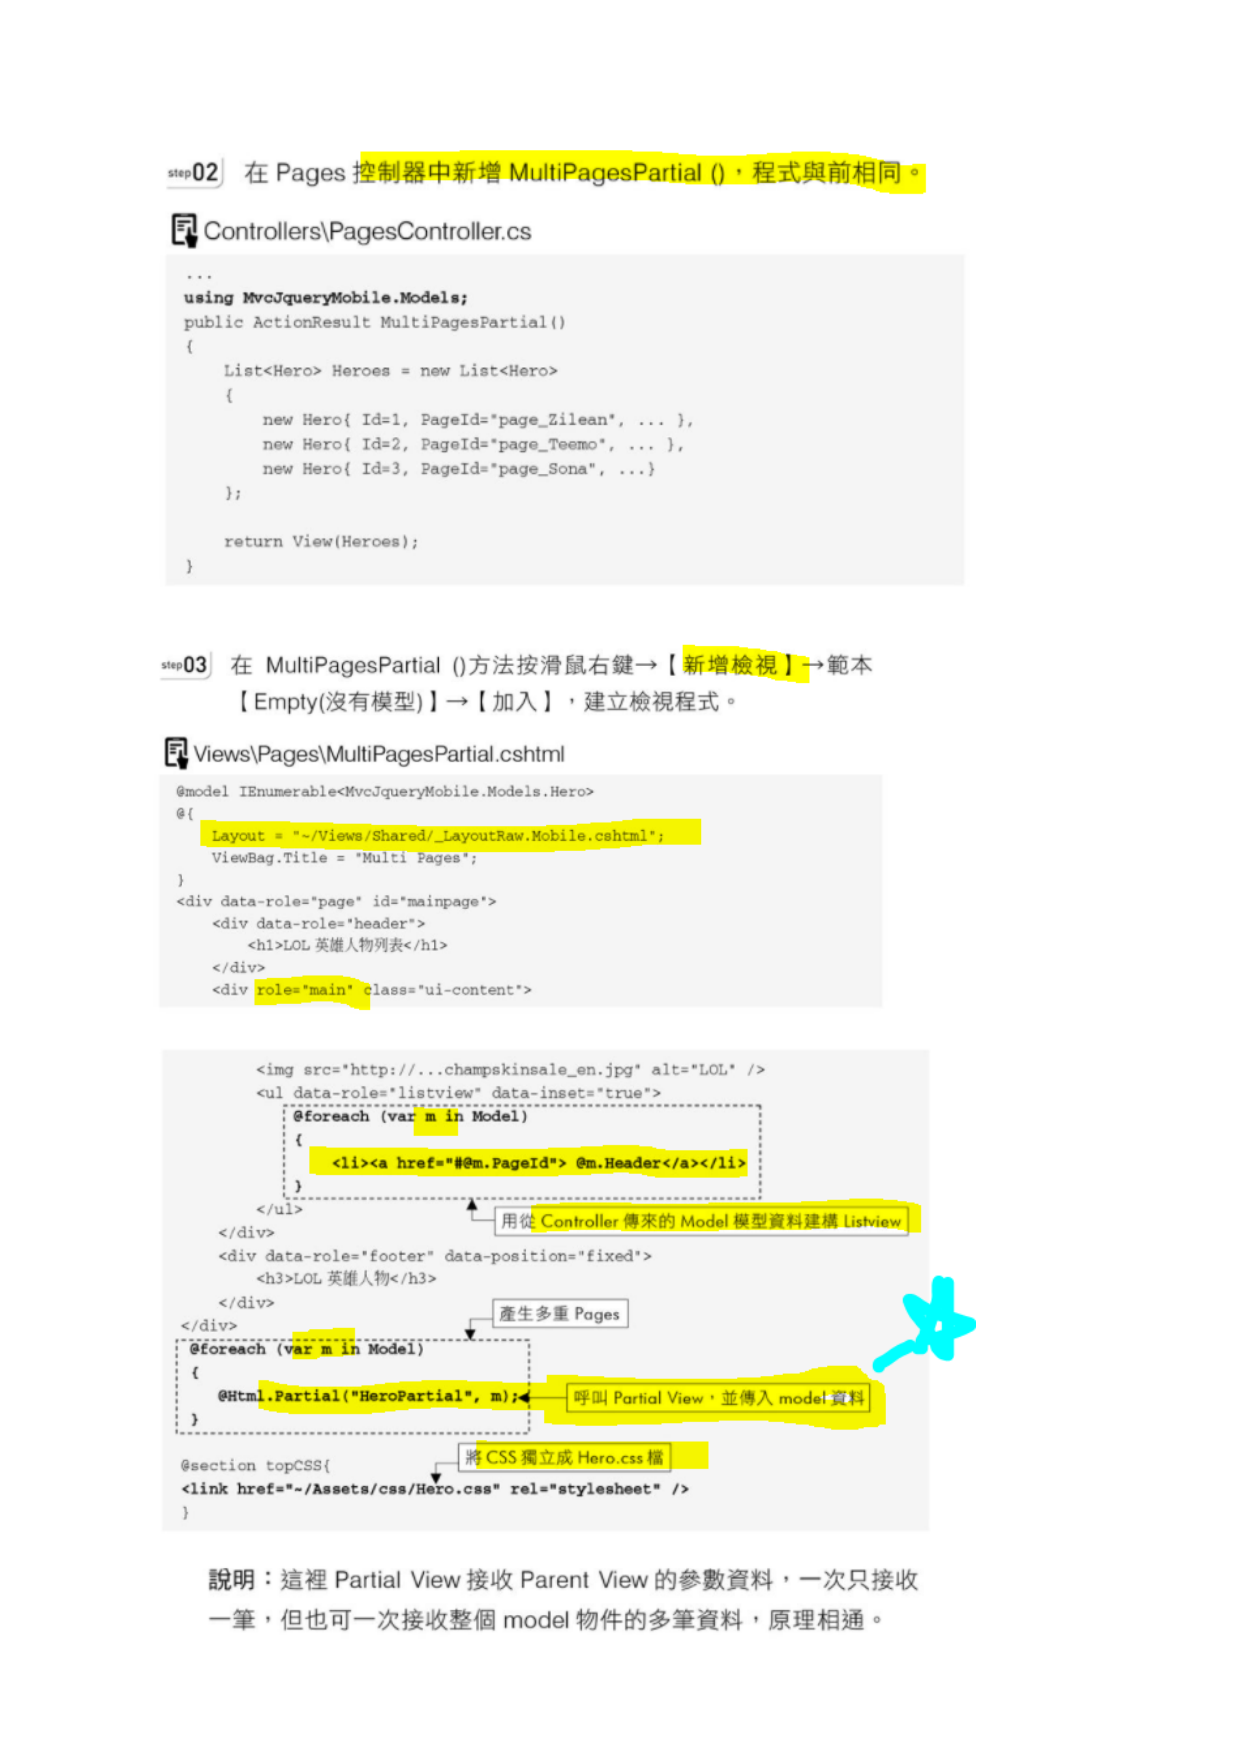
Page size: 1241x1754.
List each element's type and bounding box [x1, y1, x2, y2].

picture [153, 1042, 976, 1648]
picture [150, 150, 990, 607]
picture [150, 640, 892, 1020]
